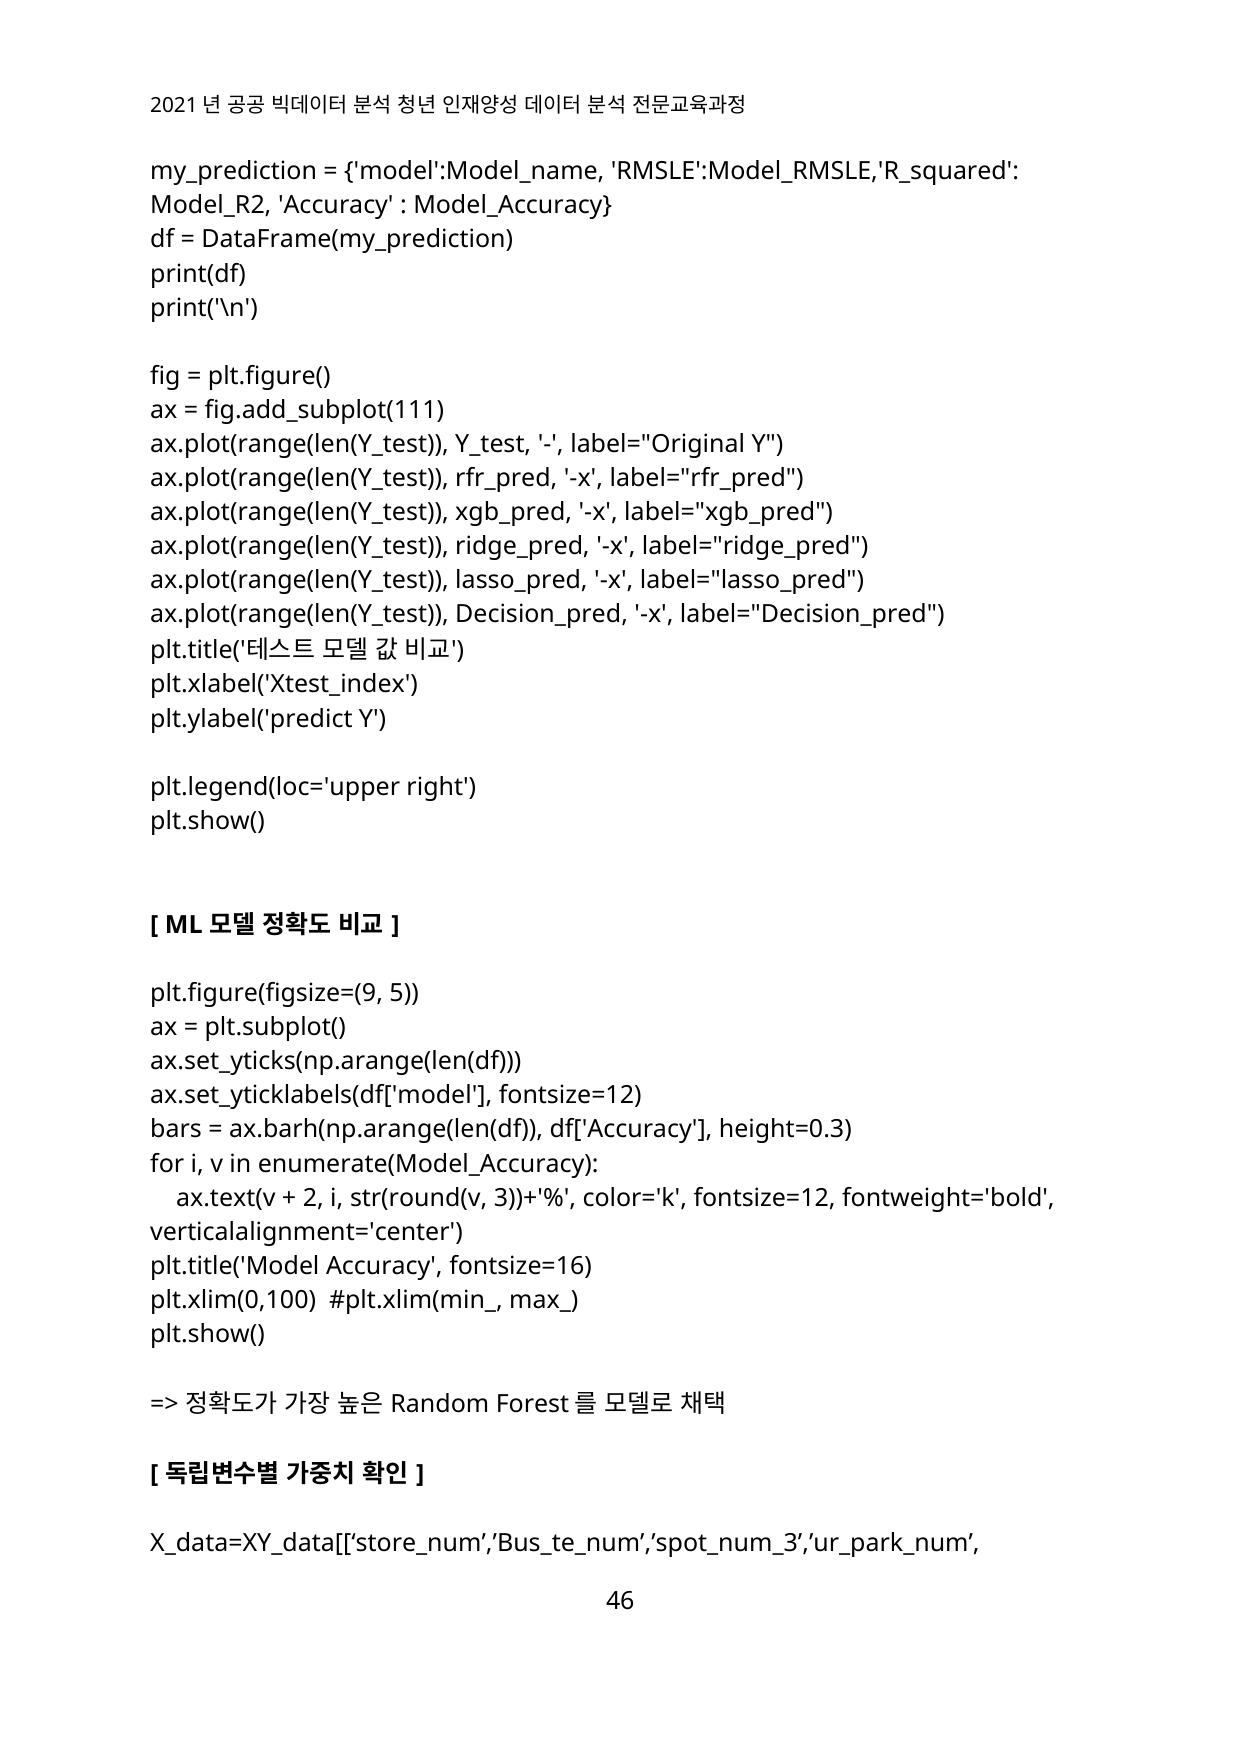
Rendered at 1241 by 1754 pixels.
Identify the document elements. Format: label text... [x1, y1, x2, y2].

text print('\n') [150, 289, 1090, 323]
text ax = plt.subplot() [150, 1009, 1090, 1043]
text ax.plot(range(len(Y_test)), xgb_pred, '-x', label="xgb_pred") [150, 494, 1090, 528]
text [ 독립변수별 가중치 확인 ] [150, 1454, 1090, 1490]
text ax.set_yticklabels(df['model'], fontsize=12) [150, 1077, 1090, 1111]
text [ ML 모델 정확도 비교 ] [150, 904, 1090, 941]
text ax.plot(range(len(Y_test)), ridge_pred, '-x', label="ridge_pred") [150, 528, 1090, 562]
text ax.plot(range(len(Y_test)), rfr_pred, '-x', label="rfr_pred") [150, 459, 1090, 494]
text plt.xlabel('Xtest_index') [150, 666, 1090, 700]
text print(df) [150, 255, 1090, 289]
text df = DataFrame(my_prediction) [150, 221, 1090, 255]
text ax.text(v + 2, i, str(round(v, 3))+'%', color='k', fontsize=12, fontweight='bold', verticalalignment='center') [150, 1179, 1090, 1247]
text plt.ylabel('predict Y') [150, 700, 1090, 734]
text plt.legend(loc='upper right') [150, 768, 1090, 802]
text plt.xlim(0,100) #plt.xlim(min_, max_) [150, 1281, 1090, 1316]
text plt.title('Model Accuracy', fontsize=16) [150, 1247, 1090, 1281]
text ax = fig.add_subplot(111) [150, 391, 1090, 426]
text plt.title('테스트 모델 값 비교') [150, 630, 1090, 666]
text ax.plot(range(len(Y_test)), lasso_pred, '-x', label="lasso_pred") [150, 562, 1090, 596]
text fig = plt.figure() [150, 357, 1090, 391]
text ax.plot(range(len(Y_test)), Decision_pred, '-x', label="Decision_pred") [150, 596, 1090, 630]
text X_data=XY_data[[‘store_num’,’Bus_te_num’,’spot_num_3’,’ur_park_num’, [150, 1524, 1090, 1558]
text plt.show() [150, 1316, 1090, 1349]
text ax.plot(range(len(Y_test)), Y_test, '-', label="Original Y") [150, 426, 1090, 459]
text bars = ax.barh(np.arange(len(df)), df['Accuracy'], height=0.3) [150, 1111, 1090, 1145]
text plt.show() [150, 802, 1090, 836]
text plt.figure(figsize=(9, 5)) [150, 975, 1090, 1009]
text ax.set_yticks(np.arange(len(df))) [150, 1043, 1090, 1077]
text for i, v in enumerate(Model_Accuracy): [150, 1145, 1090, 1179]
text my_prediction = {'model':Model_name, 'RMSLE':Model_RMSLE,'R_squared': Model_R2, 'Accuracy' : Model_Accuracy} [150, 153, 1090, 221]
text => 정확도가 가장 높은 Random Forest를 모델로 채택 [150, 1384, 1090, 1420]
